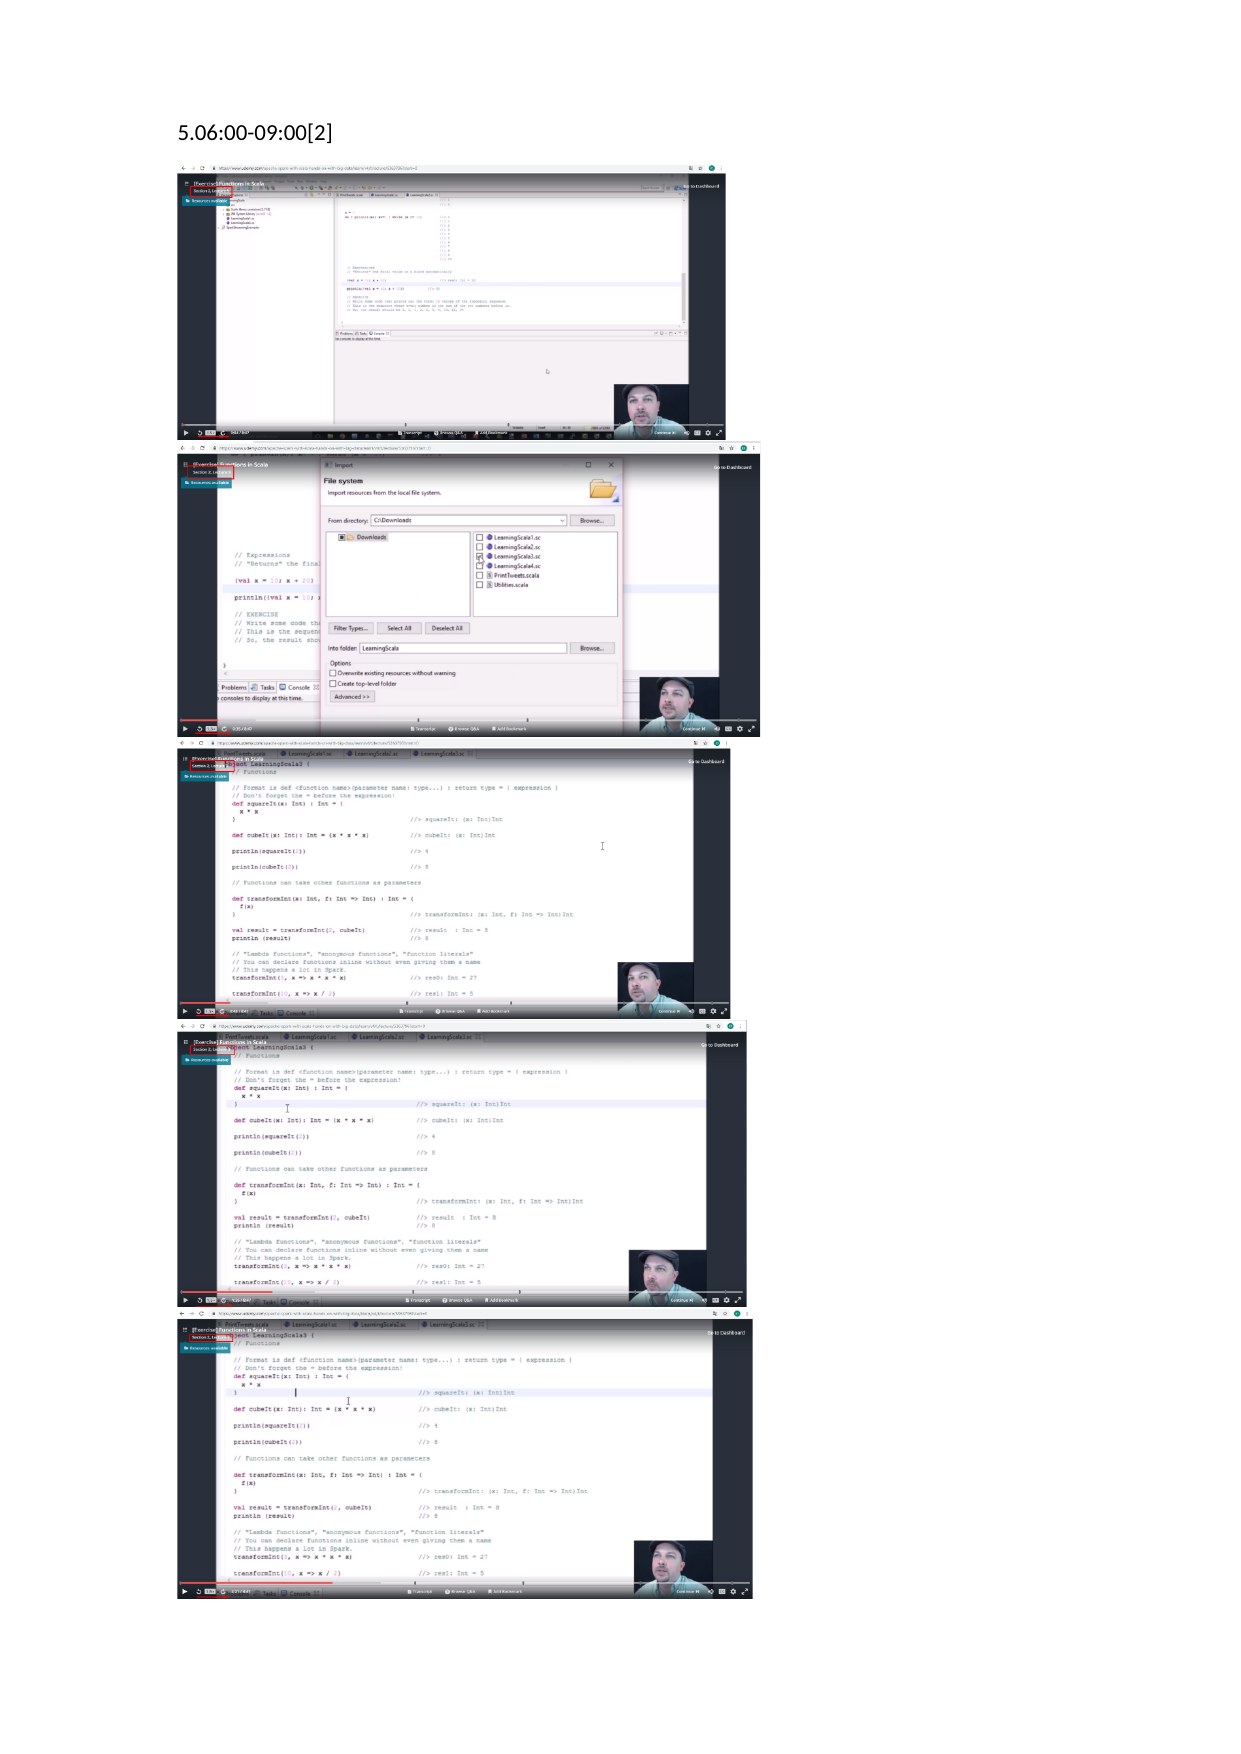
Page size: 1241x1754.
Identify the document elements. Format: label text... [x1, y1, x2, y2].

picture [177, 1308, 753, 1599]
text 5.06:00-09:00[2] [177, 118, 1152, 146]
picture [177, 1020, 747, 1307]
picture [177, 165, 726, 440]
picture [177, 738, 731, 1019]
picture [177, 441, 761, 737]
